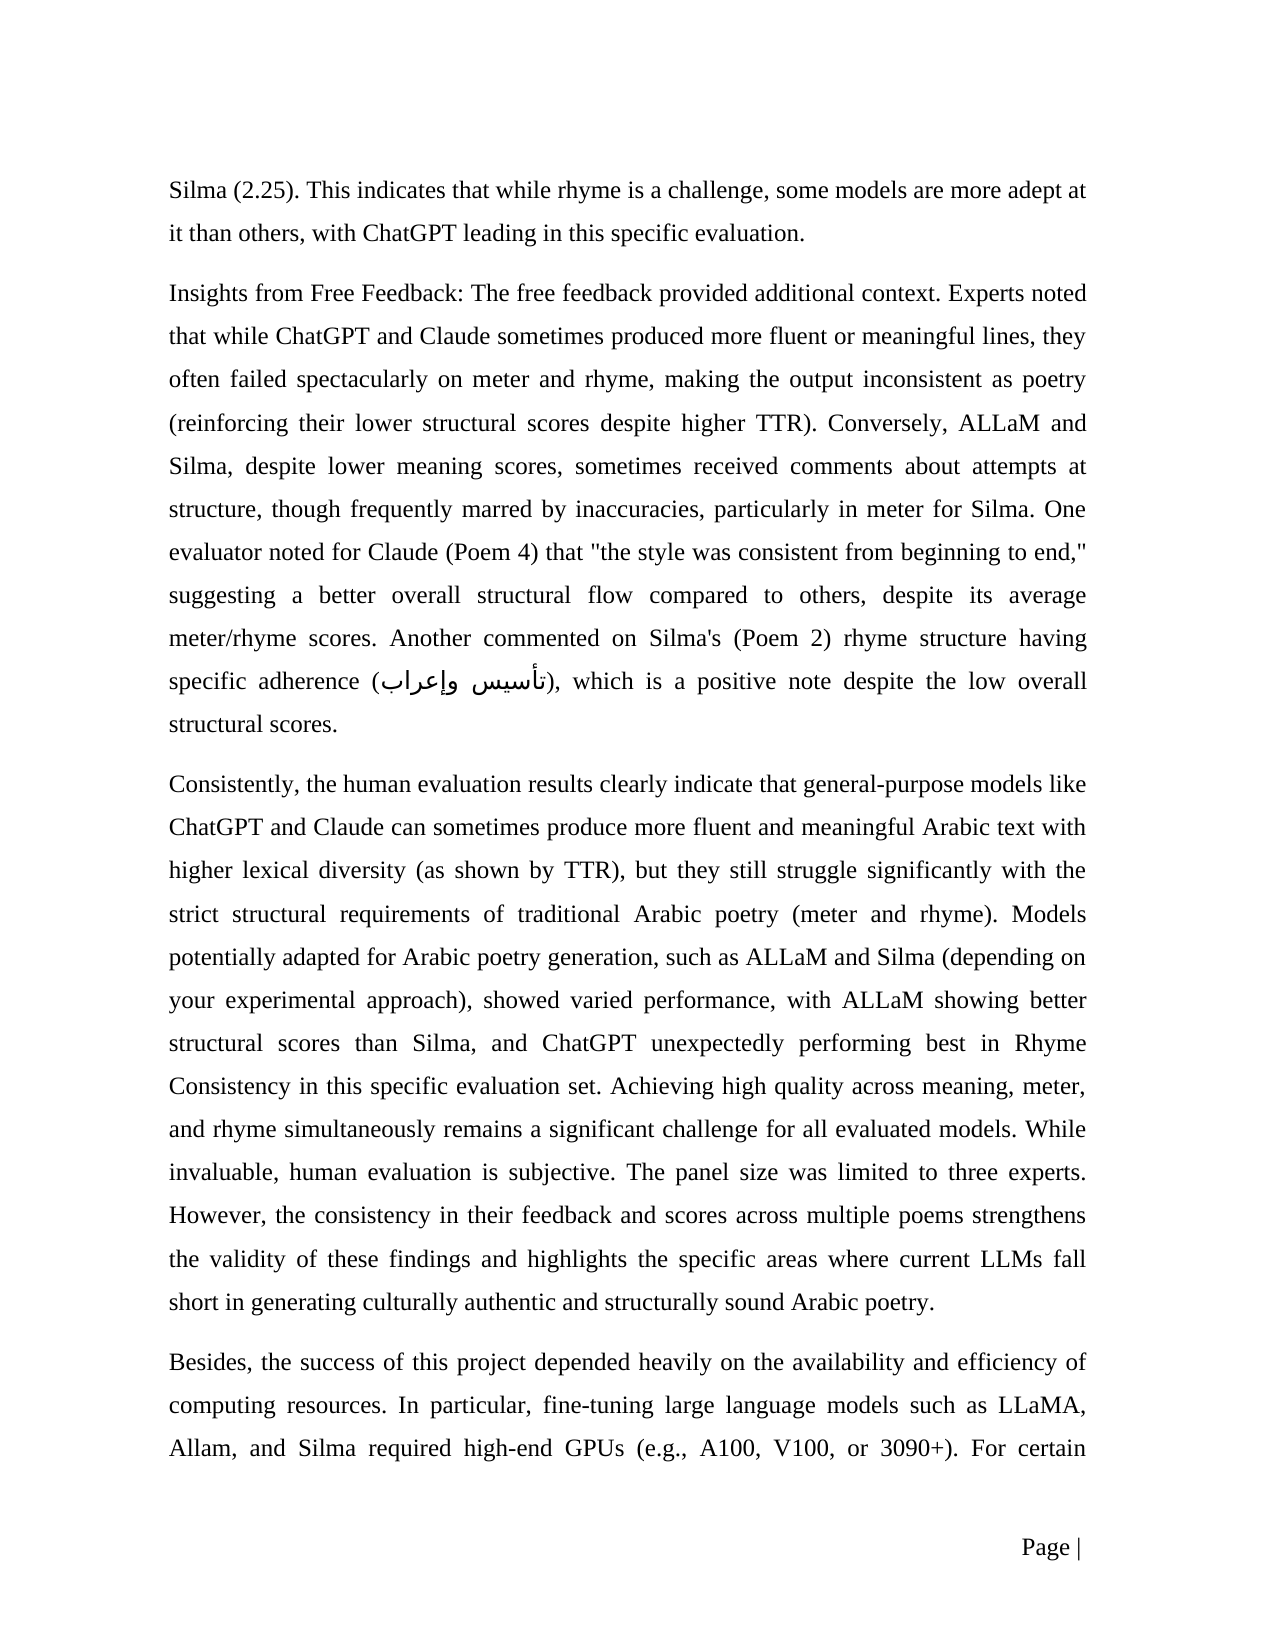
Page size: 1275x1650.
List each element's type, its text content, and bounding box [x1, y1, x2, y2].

text Insights from Free Feedback: The free feedback provided additional context. Experts noted that while ChatGPT and Claude sometimes produced more fluent or meaningful lines, they often failed spectacularly on meter and rhyme, making the output inconsistent as poetry (reinforcing their lower structural scores despite higher TTR). Conversely, ALLaM and Silma, despite lower meaning scores, sometimes received comments about attempts at structure, though frequently marred by inaccuracies, particularly in meter for Silma. One evaluator noted for Claude (Poem 4) that "the style was consistent from beginning to end," suggesting a better overall structural flow compared to others, despite its average meter/rhyme scores. Another commented on Silma's (Poem 2) rhyme structure having specific adherence (تأسيس وإعراب), which is a positive note despite the low overall structural scores. [169, 278, 1087, 738]
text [169, 1347, 1087, 1462]
text Consistently, the human evaluation results clearly indicate that general-purpose models like ChatGPT and Claude can sometimes produce more fluent and meaningful Arabic text with higher lexical diversity (as shown by TTR), but they still struggle significantly with the strict structural requirements of traditional Arabic poetry (meter and rhyme). Models potentially adapted for Arabic poetry generation, such as ALLaM and Silma (depending on your experimental approach), showed varied performance, with ALLaM showing better structural scores than Silma, and ChatGPT unexpectedly performing best in Rhyme Consistency in this specific evaluation set. Achieving high quality across meaning, meter, and rhyme simultaneously remains a significant challenge for all evaluated models. While invaluable, human evaluation is subjective. The panel size was limited to three experts. However, the consistency in their feedback and scores across multiple poems strengthens the validity of these findings and highlights the specific areas where current LLMs fall short in generating culturally authentic and structurally sound Arabic poetry. [169, 769, 1087, 1316]
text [169, 175, 1087, 247]
